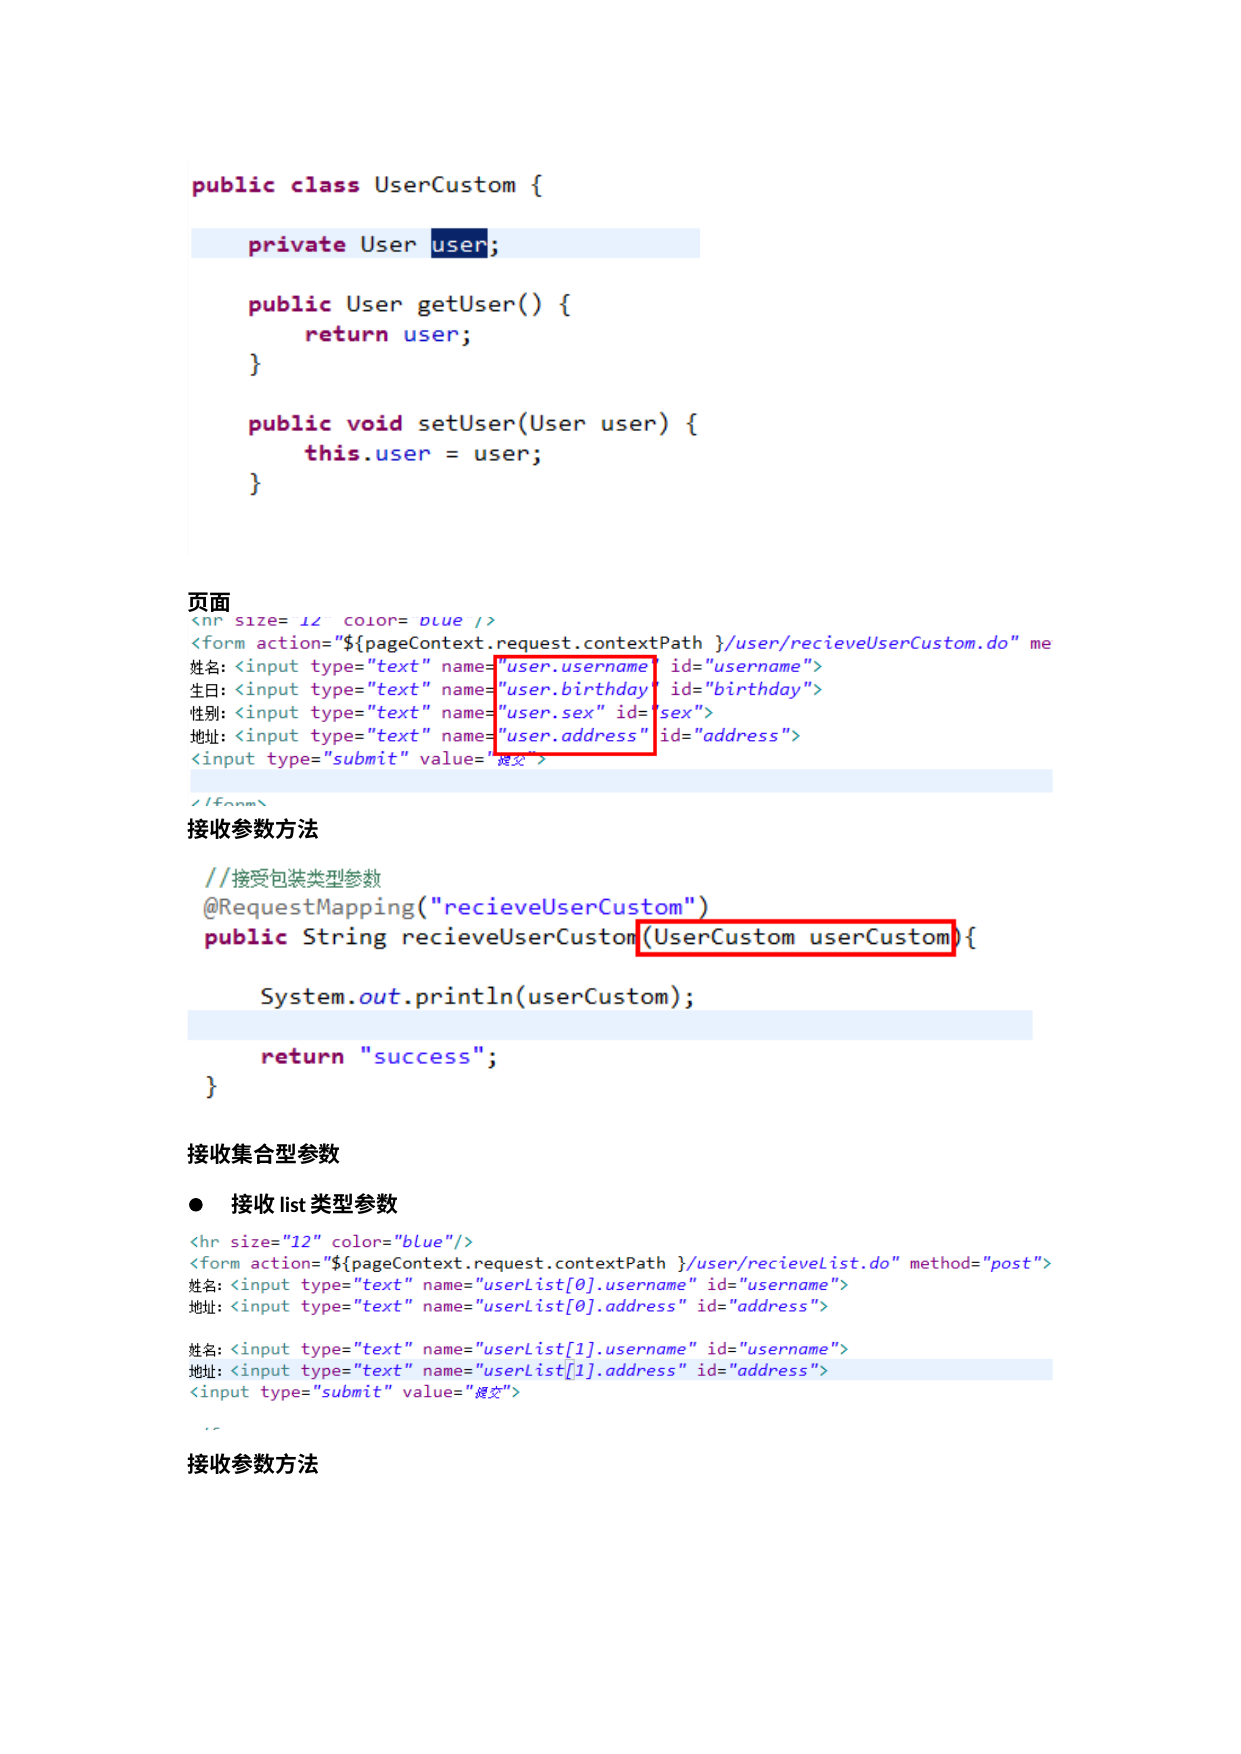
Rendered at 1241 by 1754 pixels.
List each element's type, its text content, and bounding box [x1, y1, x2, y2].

picture [187, 844, 1033, 1111]
picture [187, 162, 700, 555]
picture [187, 1219, 1053, 1430]
text 接收集合型参数 [187, 1137, 1053, 1169]
text 接收参数方法 [187, 812, 1053, 844]
picture [187, 617, 1053, 806]
text 页面 [187, 584, 1053, 617]
text 接收参数方法 [187, 1447, 1053, 1479]
list 接收list类型参数 [187, 1187, 1053, 1219]
